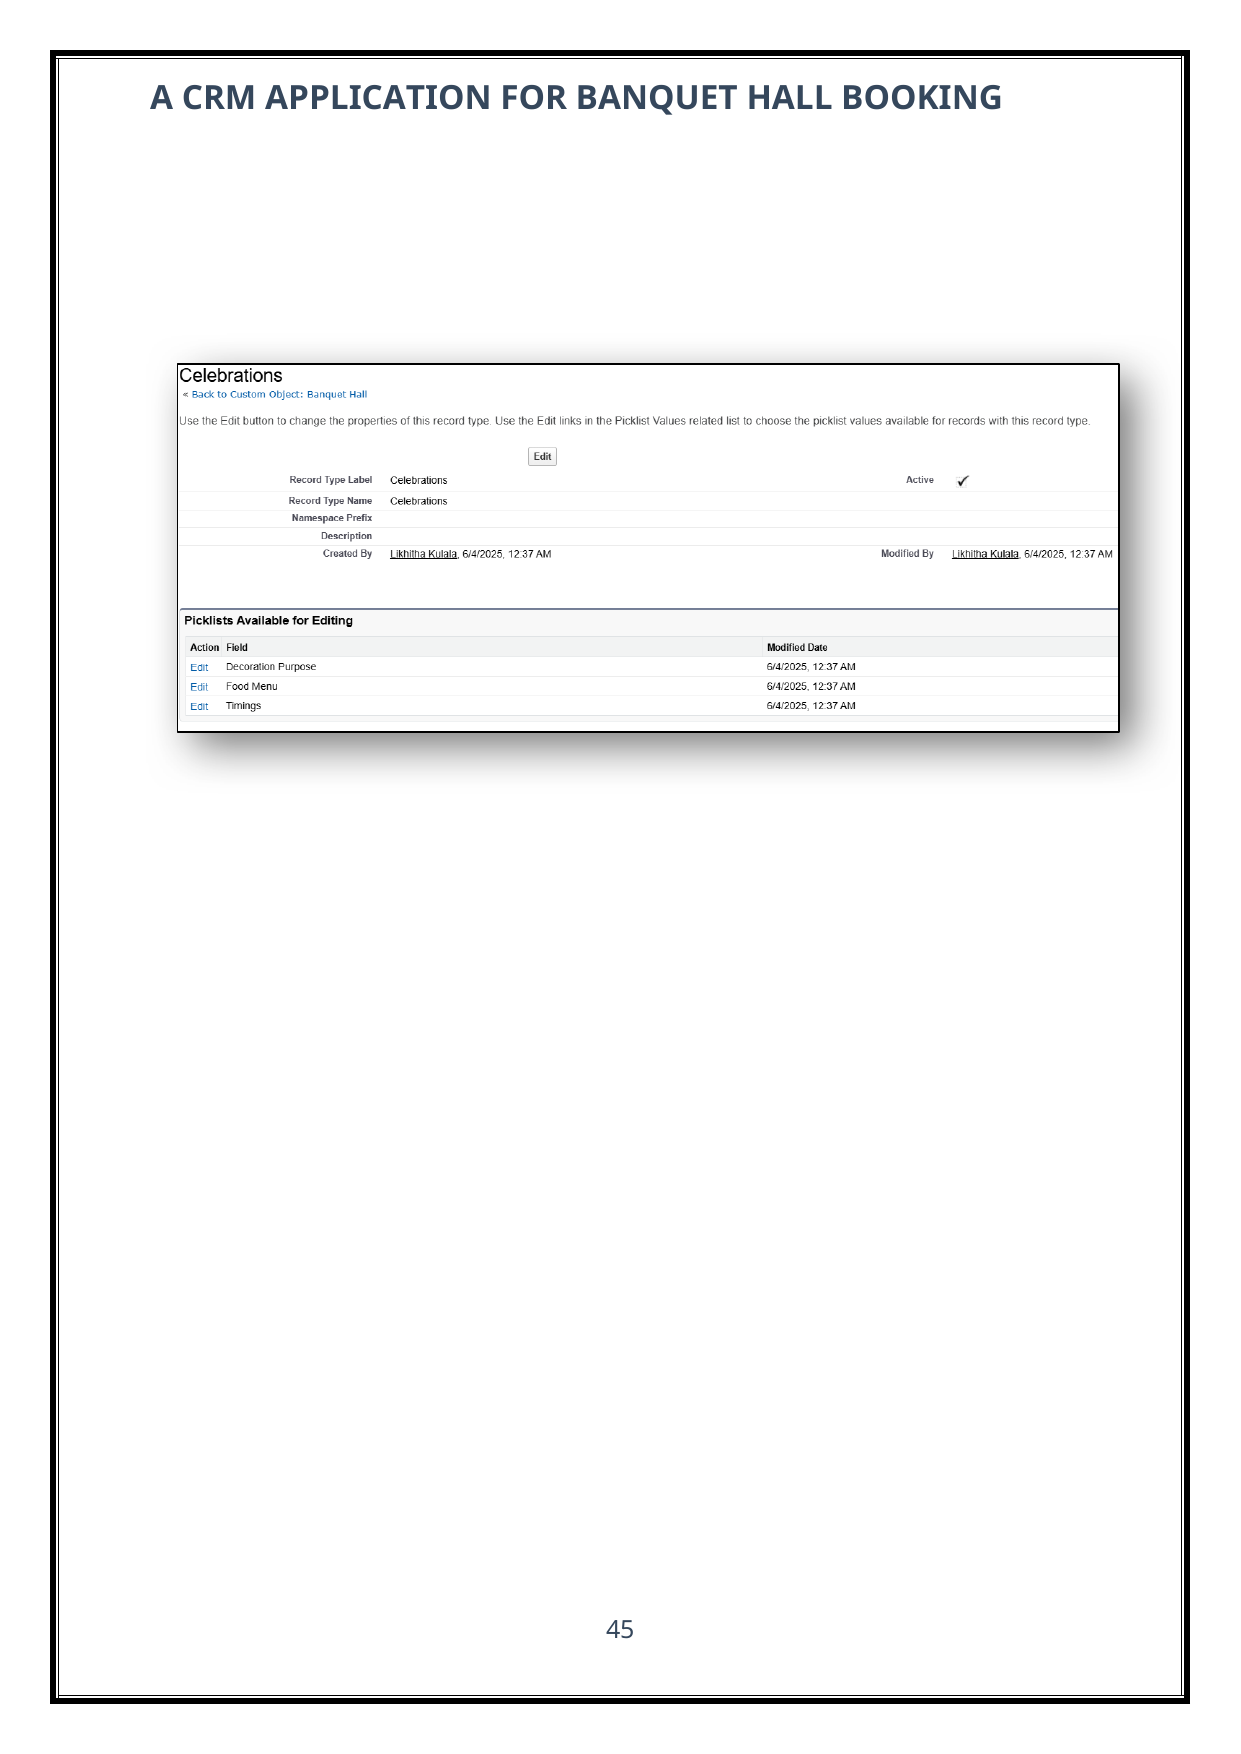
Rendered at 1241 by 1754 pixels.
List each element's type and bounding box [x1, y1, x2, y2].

picture [178, 365, 1118, 731]
